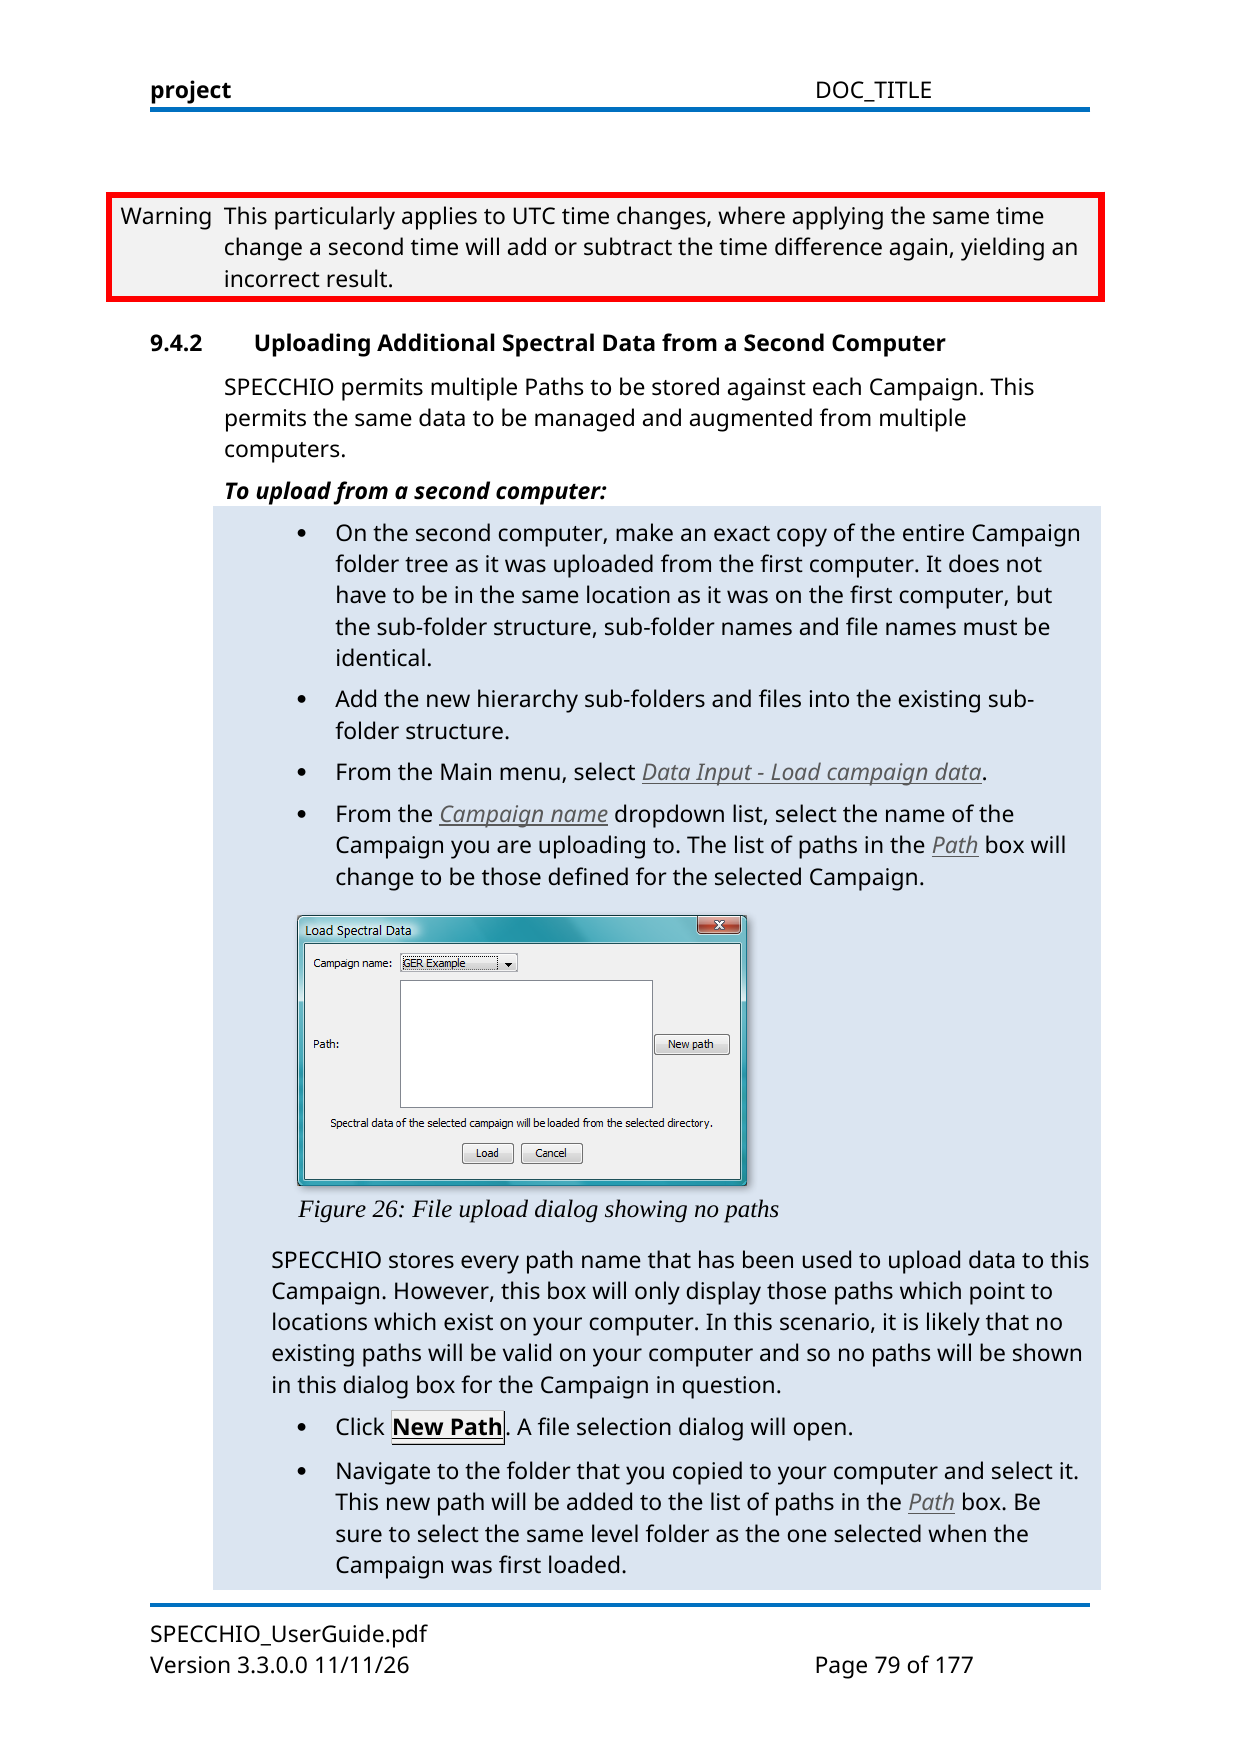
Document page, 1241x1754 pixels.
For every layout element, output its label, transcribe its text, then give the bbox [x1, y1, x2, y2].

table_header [213, 506, 1101, 1590]
picture [297, 915, 747, 1186]
subtitle To upload from a second computer: [224, 475, 1090, 506]
text SPECCHIO permits multiple Paths to be stored against each Campaign. This permits the same data to be managed and augmented from multiple computers. [224, 371, 1090, 464]
subtitle Uploading Additional Spectral Data from a Second Computer [150, 327, 1090, 358]
text Warning This particularly applies to UTC time changes, where applying the same time change a second time will add or subtract the time difference again, yielding an incorrect result. [112, 198, 1098, 296]
